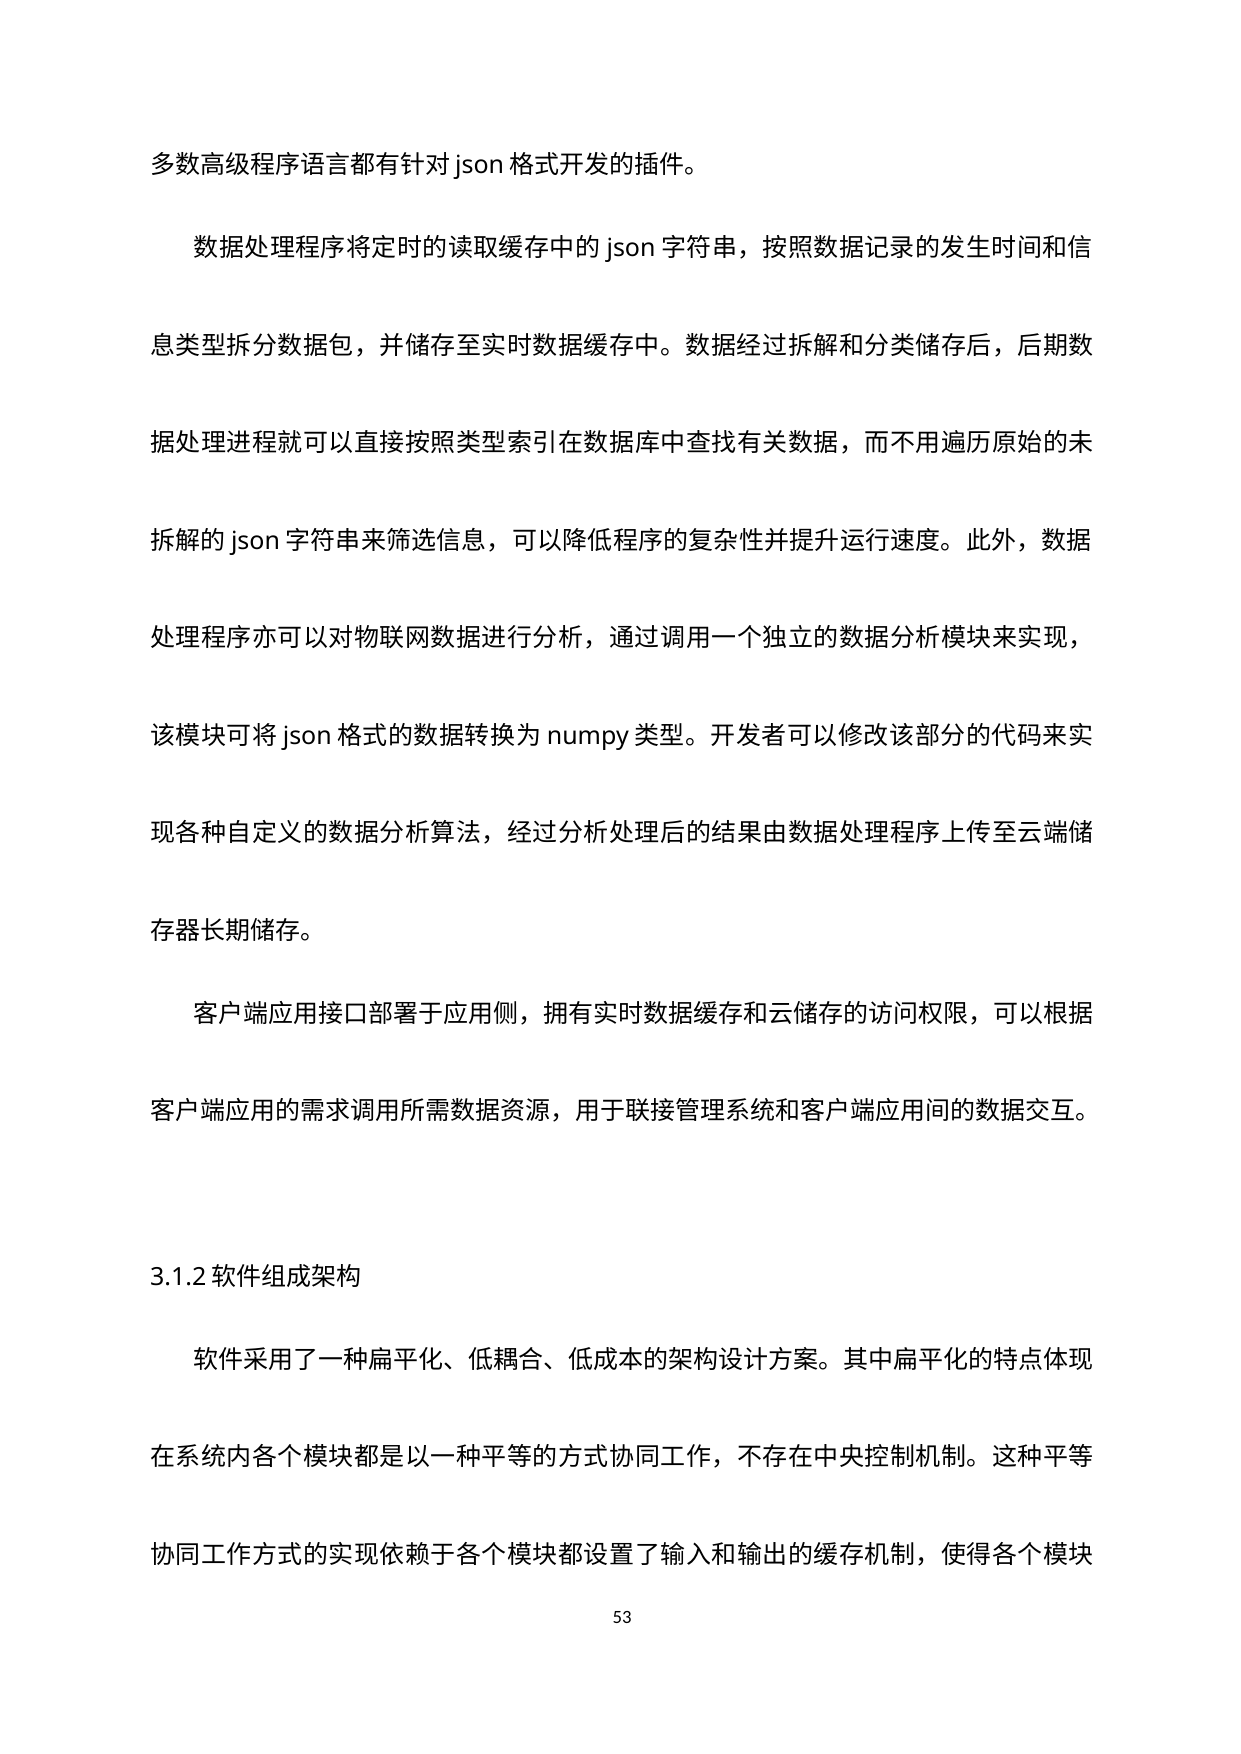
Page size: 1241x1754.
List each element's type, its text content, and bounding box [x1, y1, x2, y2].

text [150, 130, 1094, 195]
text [150, 1325, 1094, 1585]
text 客户端应用接口部署于应用侧，拥有实时数据缓存和云储存的访问权限，可以根据客户端应用的需求调用所需数据资源，用于联接管理系统和客户端应用间的数据交互。 [150, 979, 1094, 1141]
text 3.1.2软件组成架构 [150, 1242, 1094, 1307]
text 数据处理程序将定时的读取缓存中的json字符串，按照数据记录的发生时间和信息类型拆分数据包，并储存至实时数据缓存中。数据经过拆解和分类储存后，后期数据处理进程就可以直接按照类型索引在数据库中查找有关数据，而不用遍历原始的未拆解的json字符串来筛选信息，可以降低程序的复杂性并提升运行速度。此外，数据处理程序亦可以对物联网数据进行分析，通过调用一个独立的数据分析模块来实现，该模块可将json格式的数据转换为numpy类型。开发者可以修改该部分的代码来实现各种自定义的数据分析算法，经过分析处理后的结果由数据处理程序上传至云端储存器长期储存。 [150, 213, 1094, 961]
